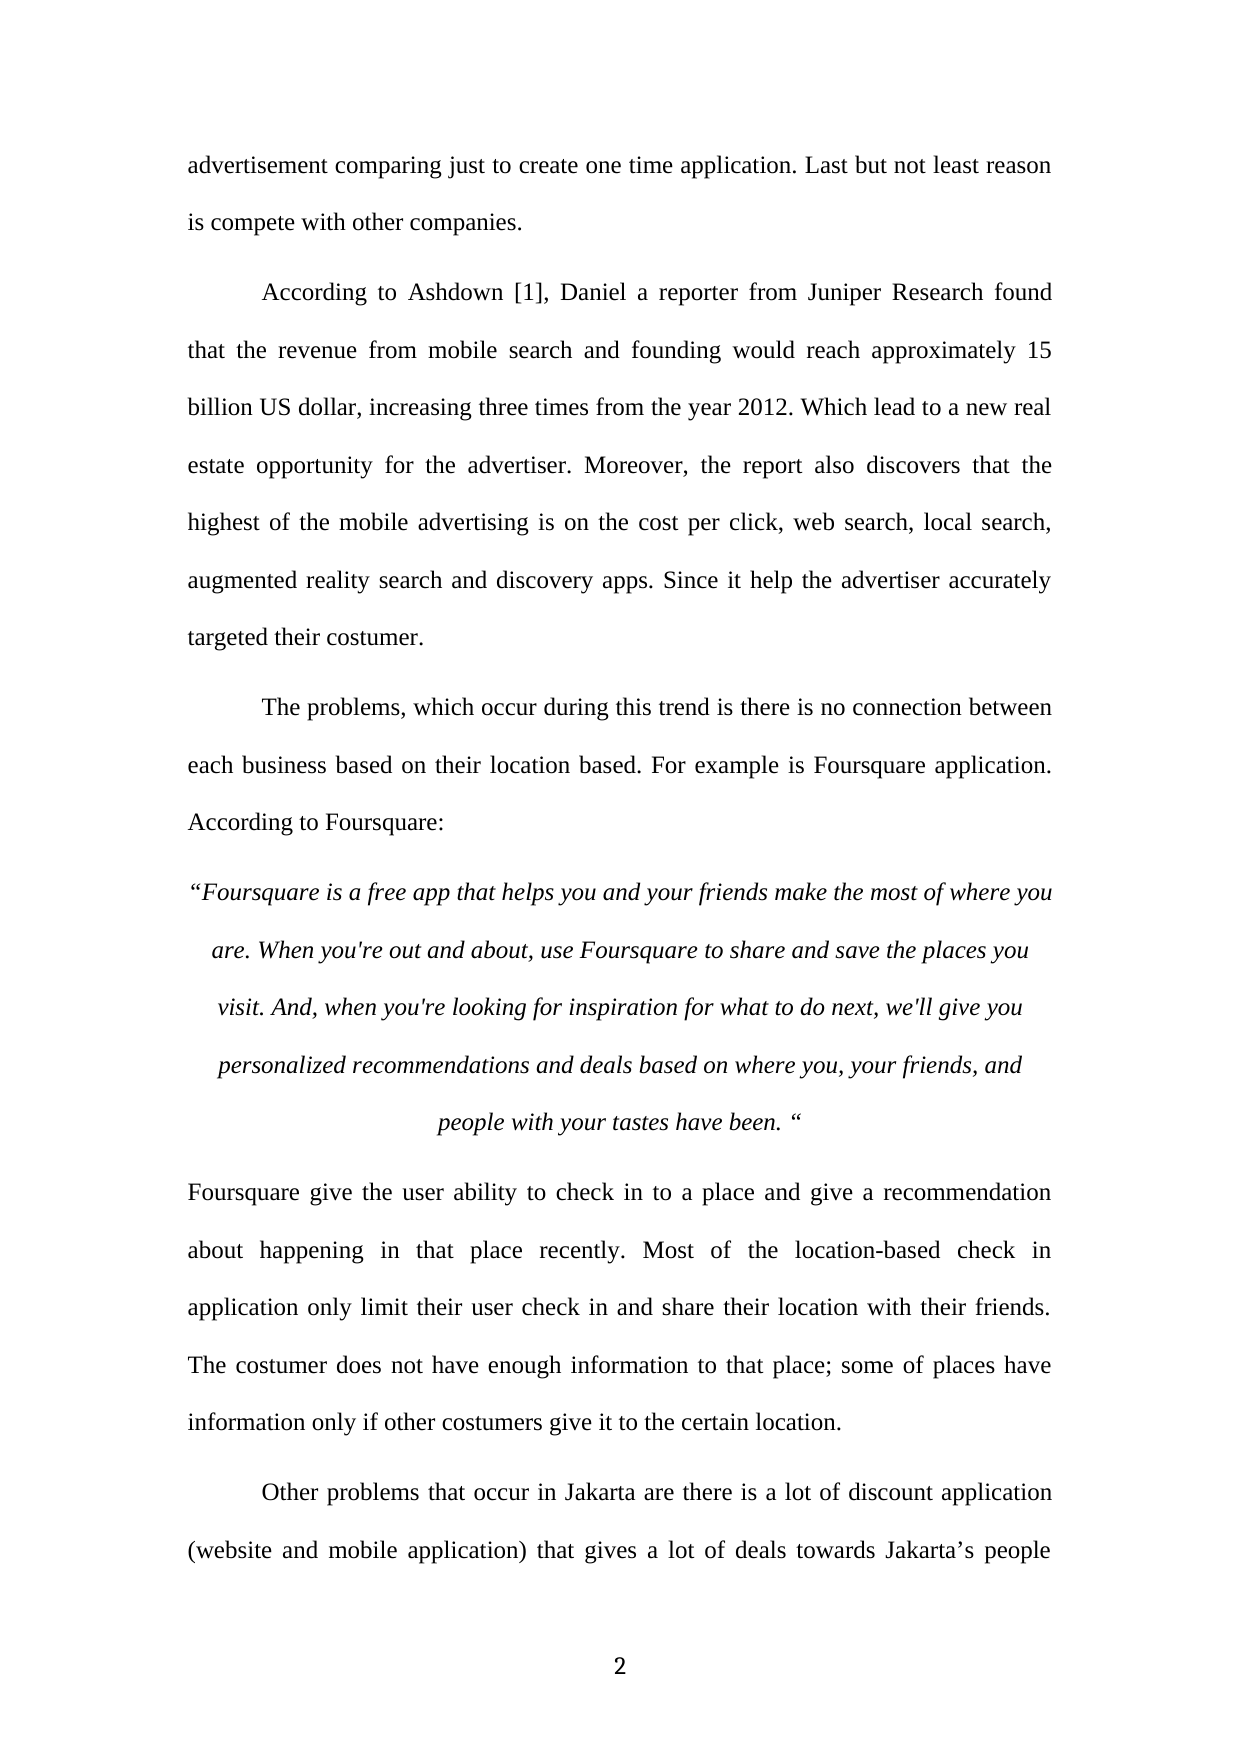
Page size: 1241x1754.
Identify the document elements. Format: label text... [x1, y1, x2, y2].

text Foursquare give the user ability to check in to a place and give a recommendation about happening in that place recently. Most of the location-based check in application only limit their user check in and share their location with their friends. The costumer does not have enough information to that place; some of places have information only if other costumers give it to the certain location. [187, 1177, 1053, 1436]
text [187, 1477, 1053, 1564]
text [187, 150, 1053, 236]
text The problems, which occur during this trend is there is no connection between each business based on their location based. For example is Foursquare application. According to Foursquare: [187, 692, 1053, 836]
text According to Ashdown [1], Daniel a reporter from Juniper Research found that the revenue from mobile search and founding would reach approximately 15 billion US dollar, increasing three times from the year 2012. Which lead to a new real estate opportunity for the advertiser. Moreover, the report also discovers that the highest of the mobile advertising is on the cost per click, web search, local search, augmented reality search and discovery apps. Since it help the advertiser accurately targeted their costumer. [187, 277, 1053, 651]
text “Foursquare is a free app that helps you and your friends make the most of where you are. When you're out and about, use Foursquare to share and save the places you visit. And, when you're looking for inspiration for what to do next, we'll give you personalized recommendations and deals based on where you, your friends, and people with your tastes have been. “ [187, 877, 1053, 1136]
